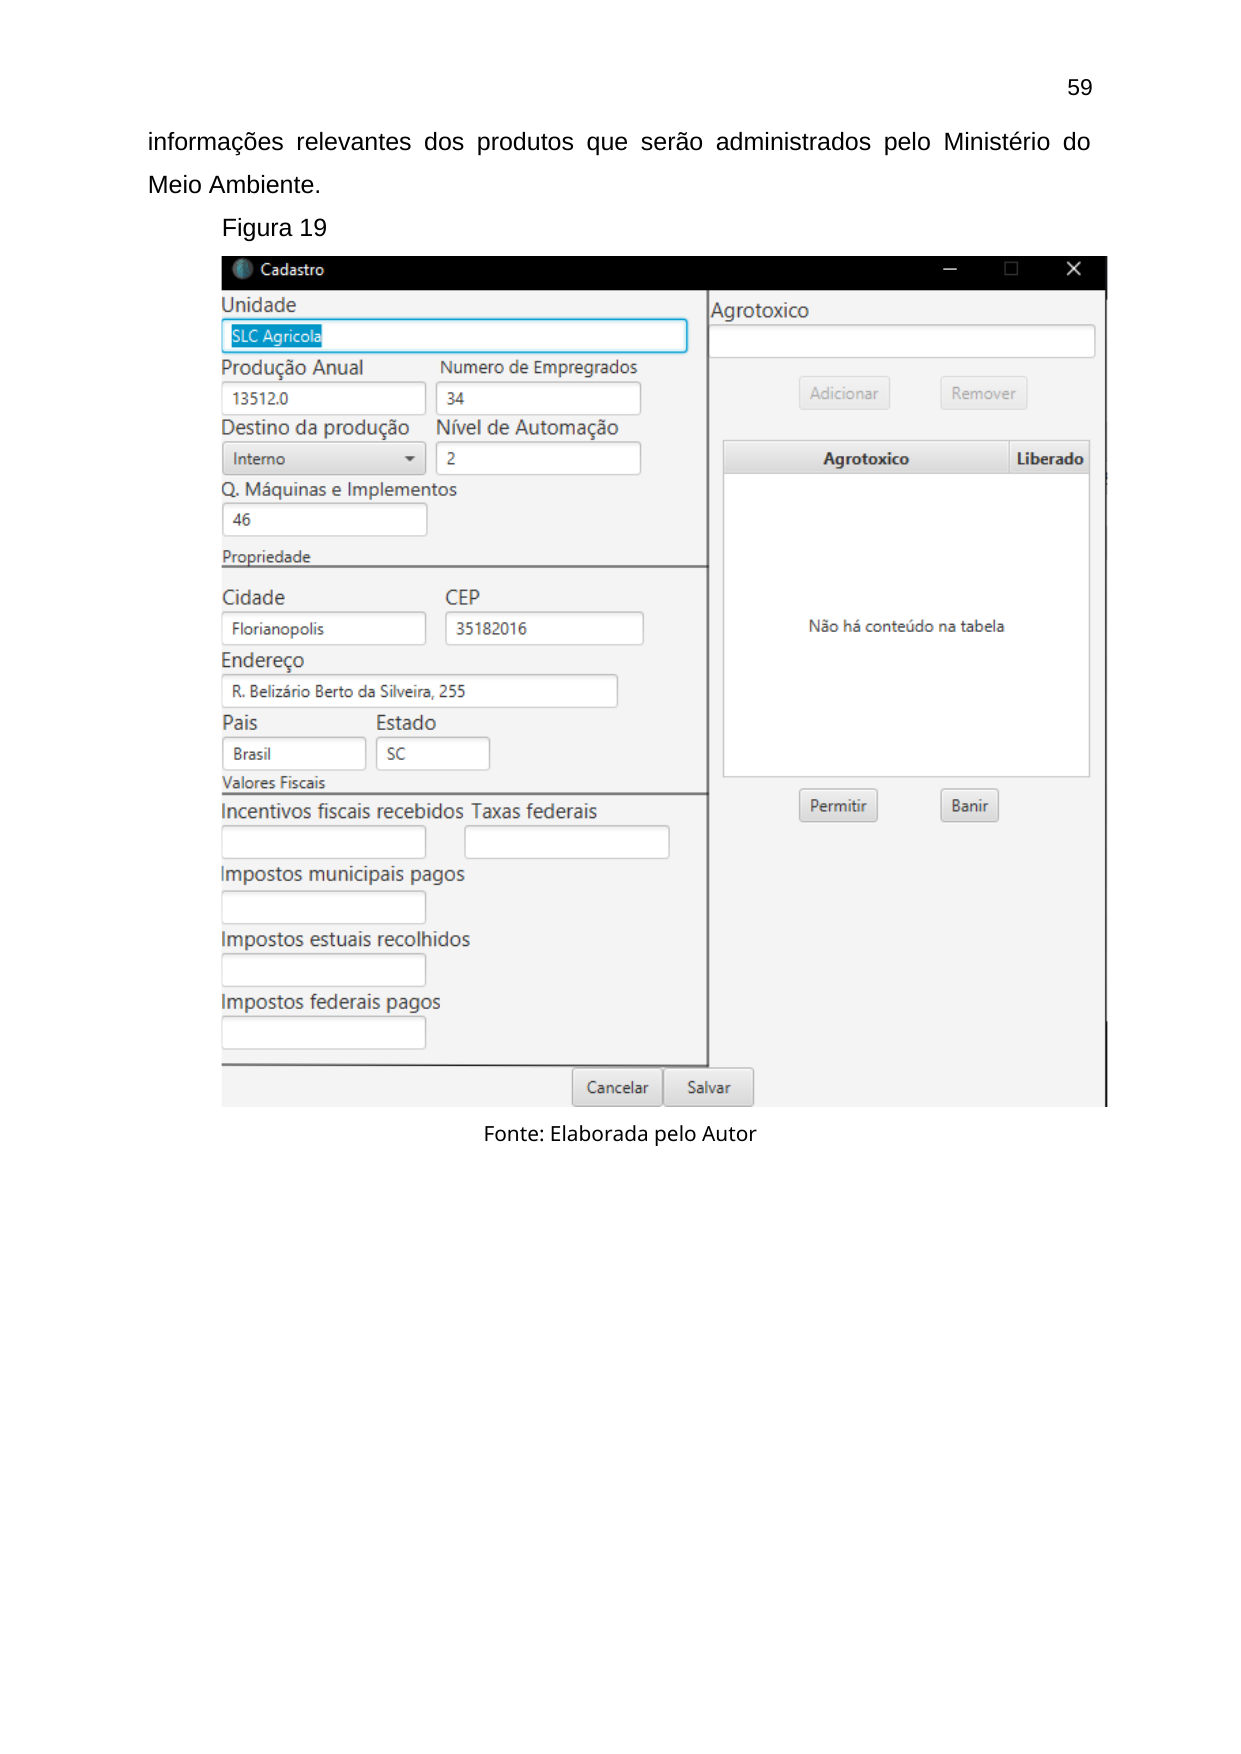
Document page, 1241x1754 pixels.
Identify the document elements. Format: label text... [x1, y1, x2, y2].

text Figura 19 [148, 213, 1092, 242]
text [148, 127, 1092, 198]
text Fonte: Elaborada pelo Autor [148, 1119, 1092, 1148]
picture [221, 256, 1108, 1107]
